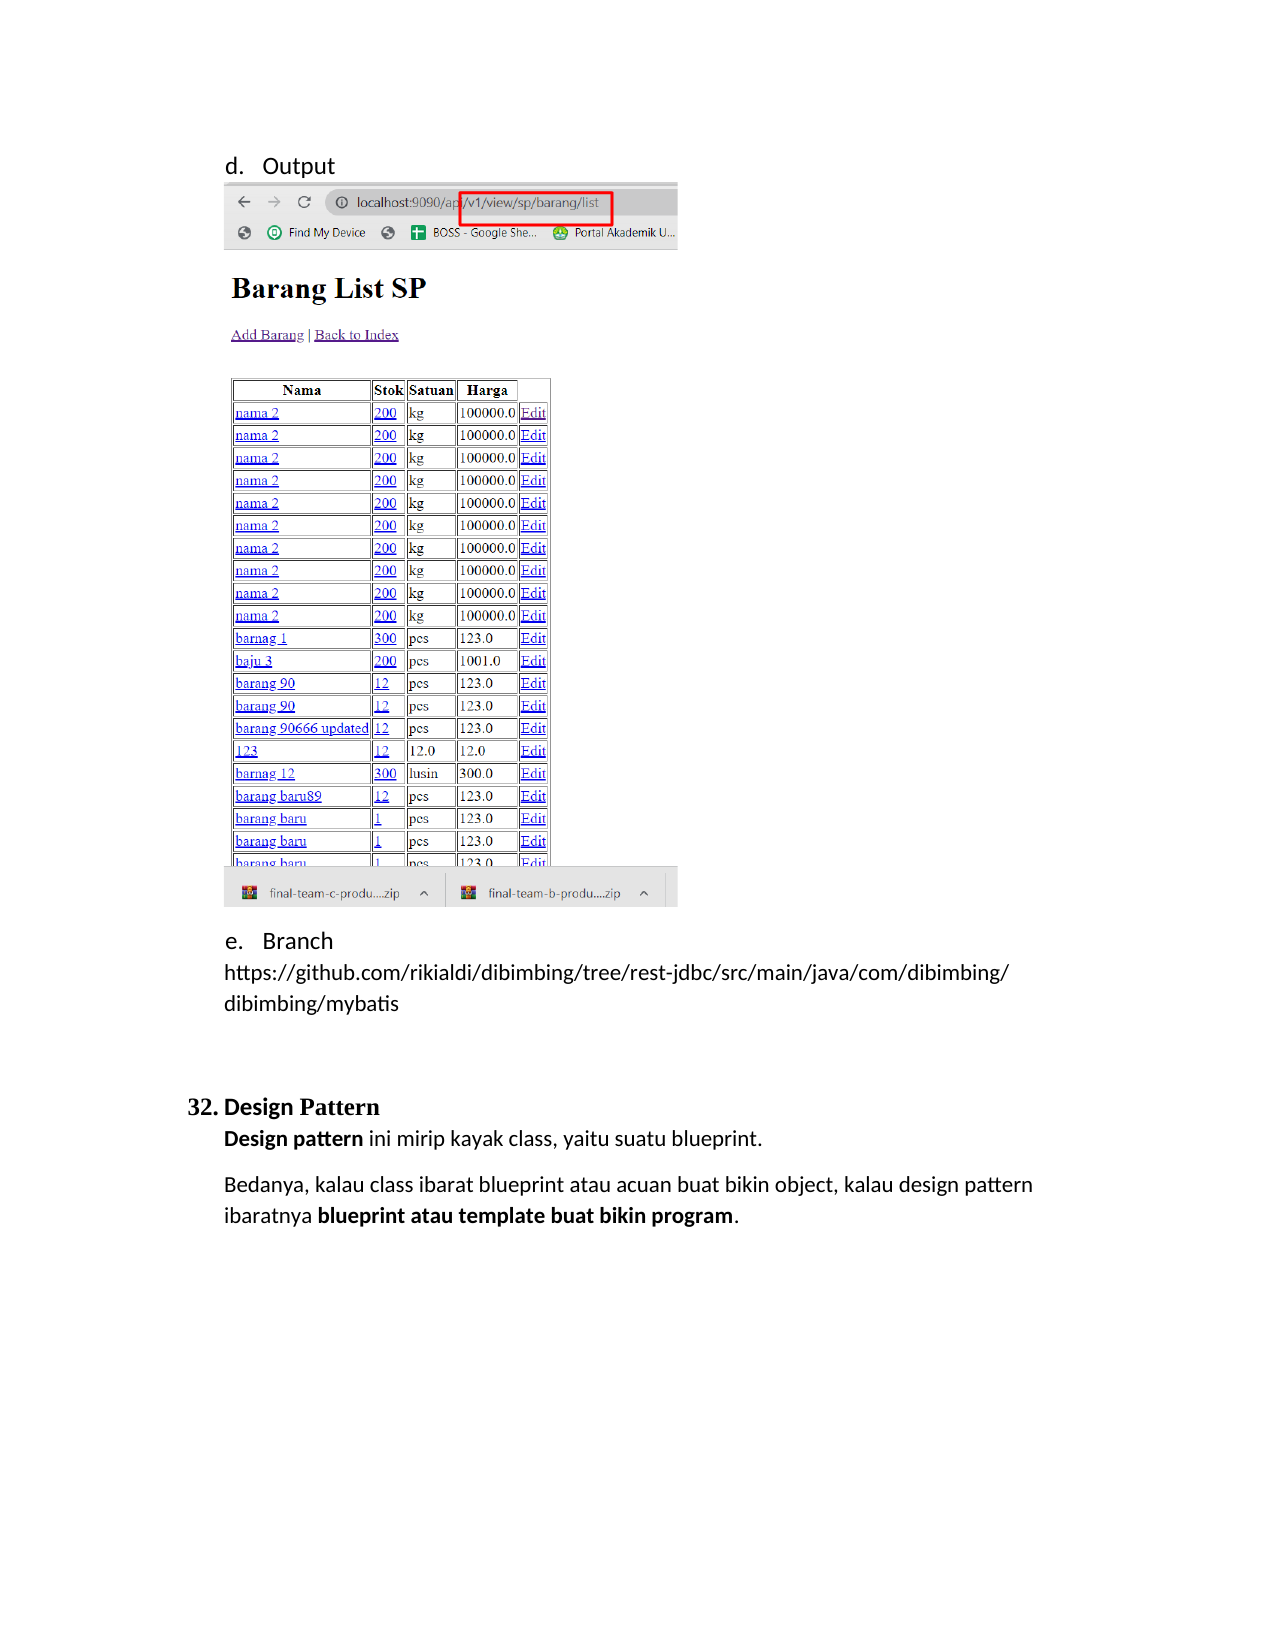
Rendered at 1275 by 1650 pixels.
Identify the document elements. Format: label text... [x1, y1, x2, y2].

subtitle Design Pattern [187, 1091, 1125, 1121]
text https://github.com/rikialdi/dibimbing/tree/rest-jdbc/src/main/java/com/dibimbing/dibimbing/mybatis [224, 958, 1125, 1017]
text Design pattern ini mirip kayak class, yaitu suatu blueprint. [224, 1124, 1125, 1152]
subtitle Output [225, 150, 1125, 181]
picture [223, 182, 678, 907]
text Bedanya, kalau class ibarat blueprint atau acuan buat bikin object, kalau design pattern ibaratnya blueprint atau template buat bikin program. [224, 1171, 1125, 1229]
subtitle Branch [225, 926, 1125, 956]
